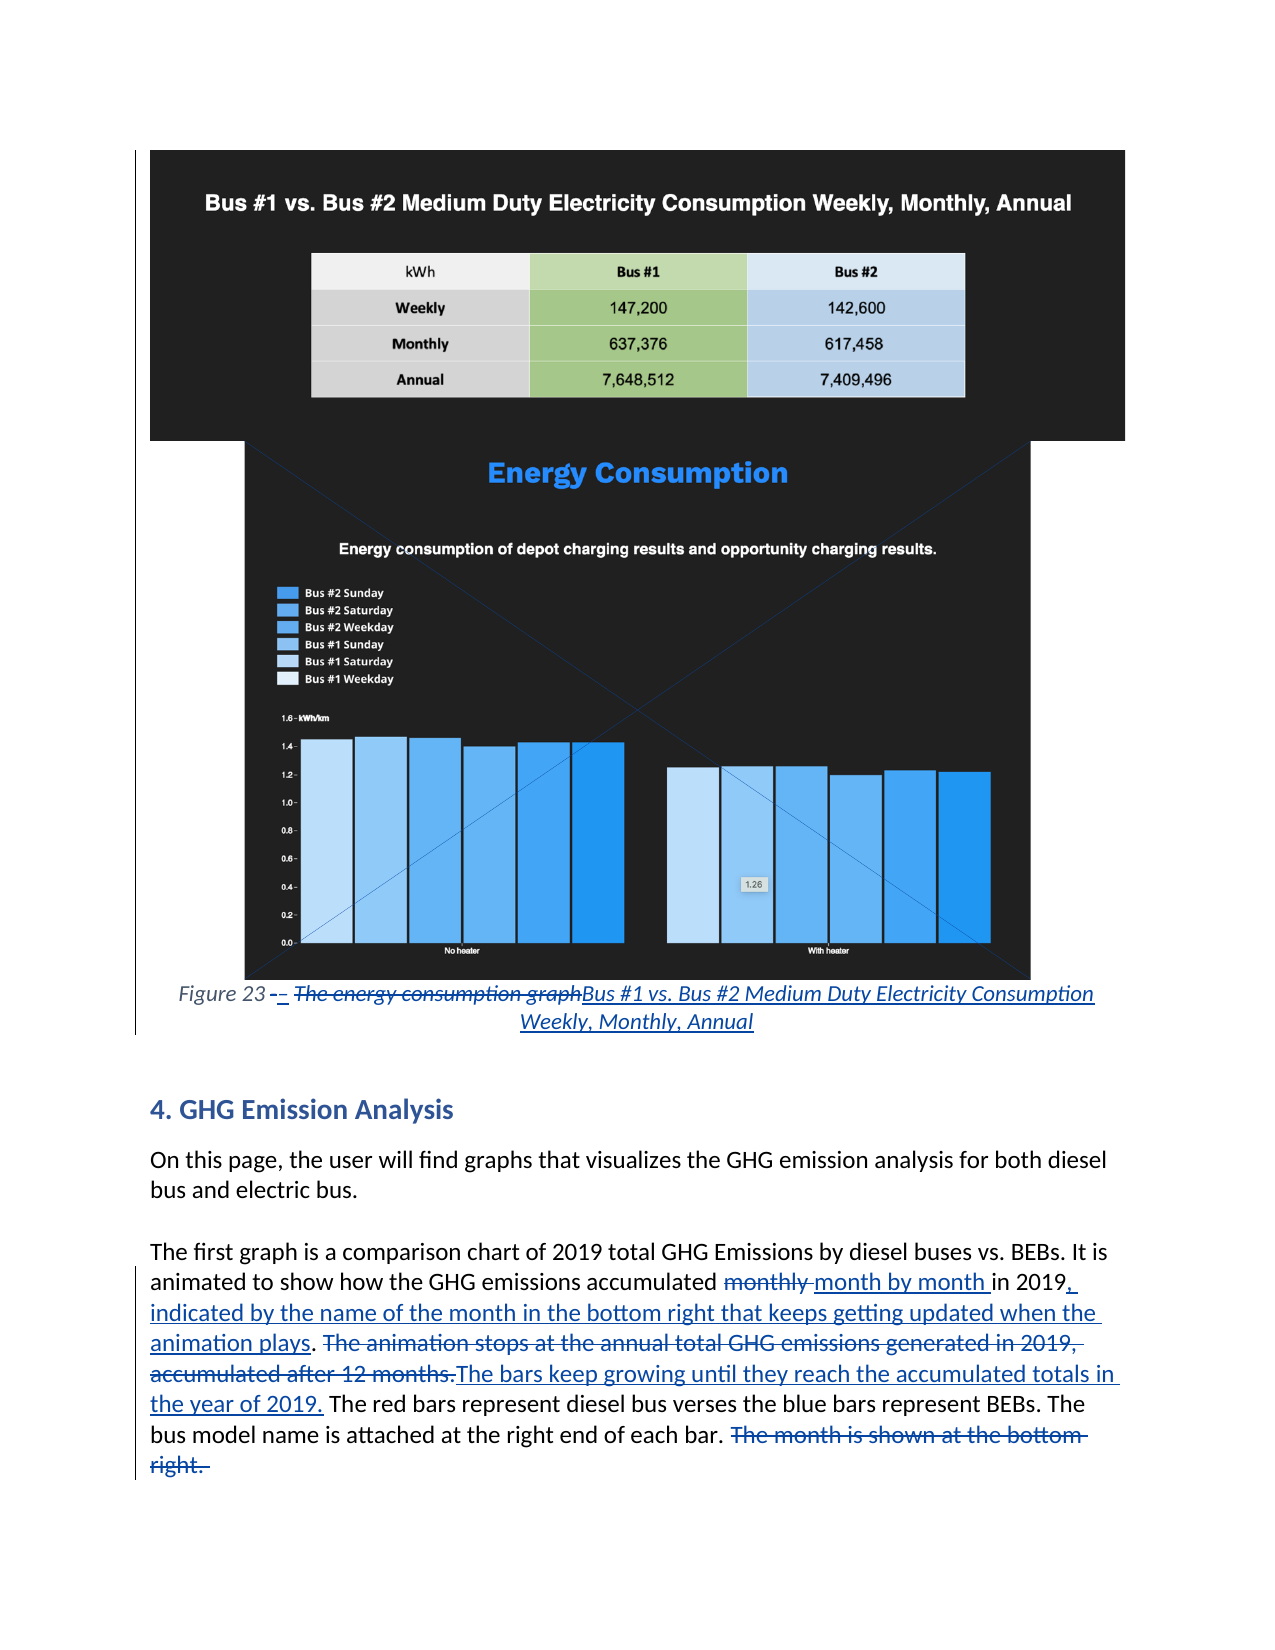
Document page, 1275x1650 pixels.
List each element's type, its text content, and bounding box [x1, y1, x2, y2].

text The first graph is a comparison chart of 2019 total GHG Emissions by diesel buses vs. BEBs. It is animated to show how the GHG emissions accumulated in 2019. The red bars represent diesel bus verses the blue bars represent BEBs. The bus model name is attached at the right end of each bar. [150, 1236, 1125, 1480]
picture [640, 442, 1031, 978]
text On this page, the user will find graphs that visualizes the GHG emission analysis for both diesel bus and electric bus. [150, 1144, 1125, 1205]
picture [245, 711, 1030, 980]
picture [150, 150, 1125, 709]
picture [244, 442, 635, 978]
subtitle 4. GHG Emission Analysis [150, 1091, 1125, 1126]
text Figure [150, 979, 1125, 1035]
